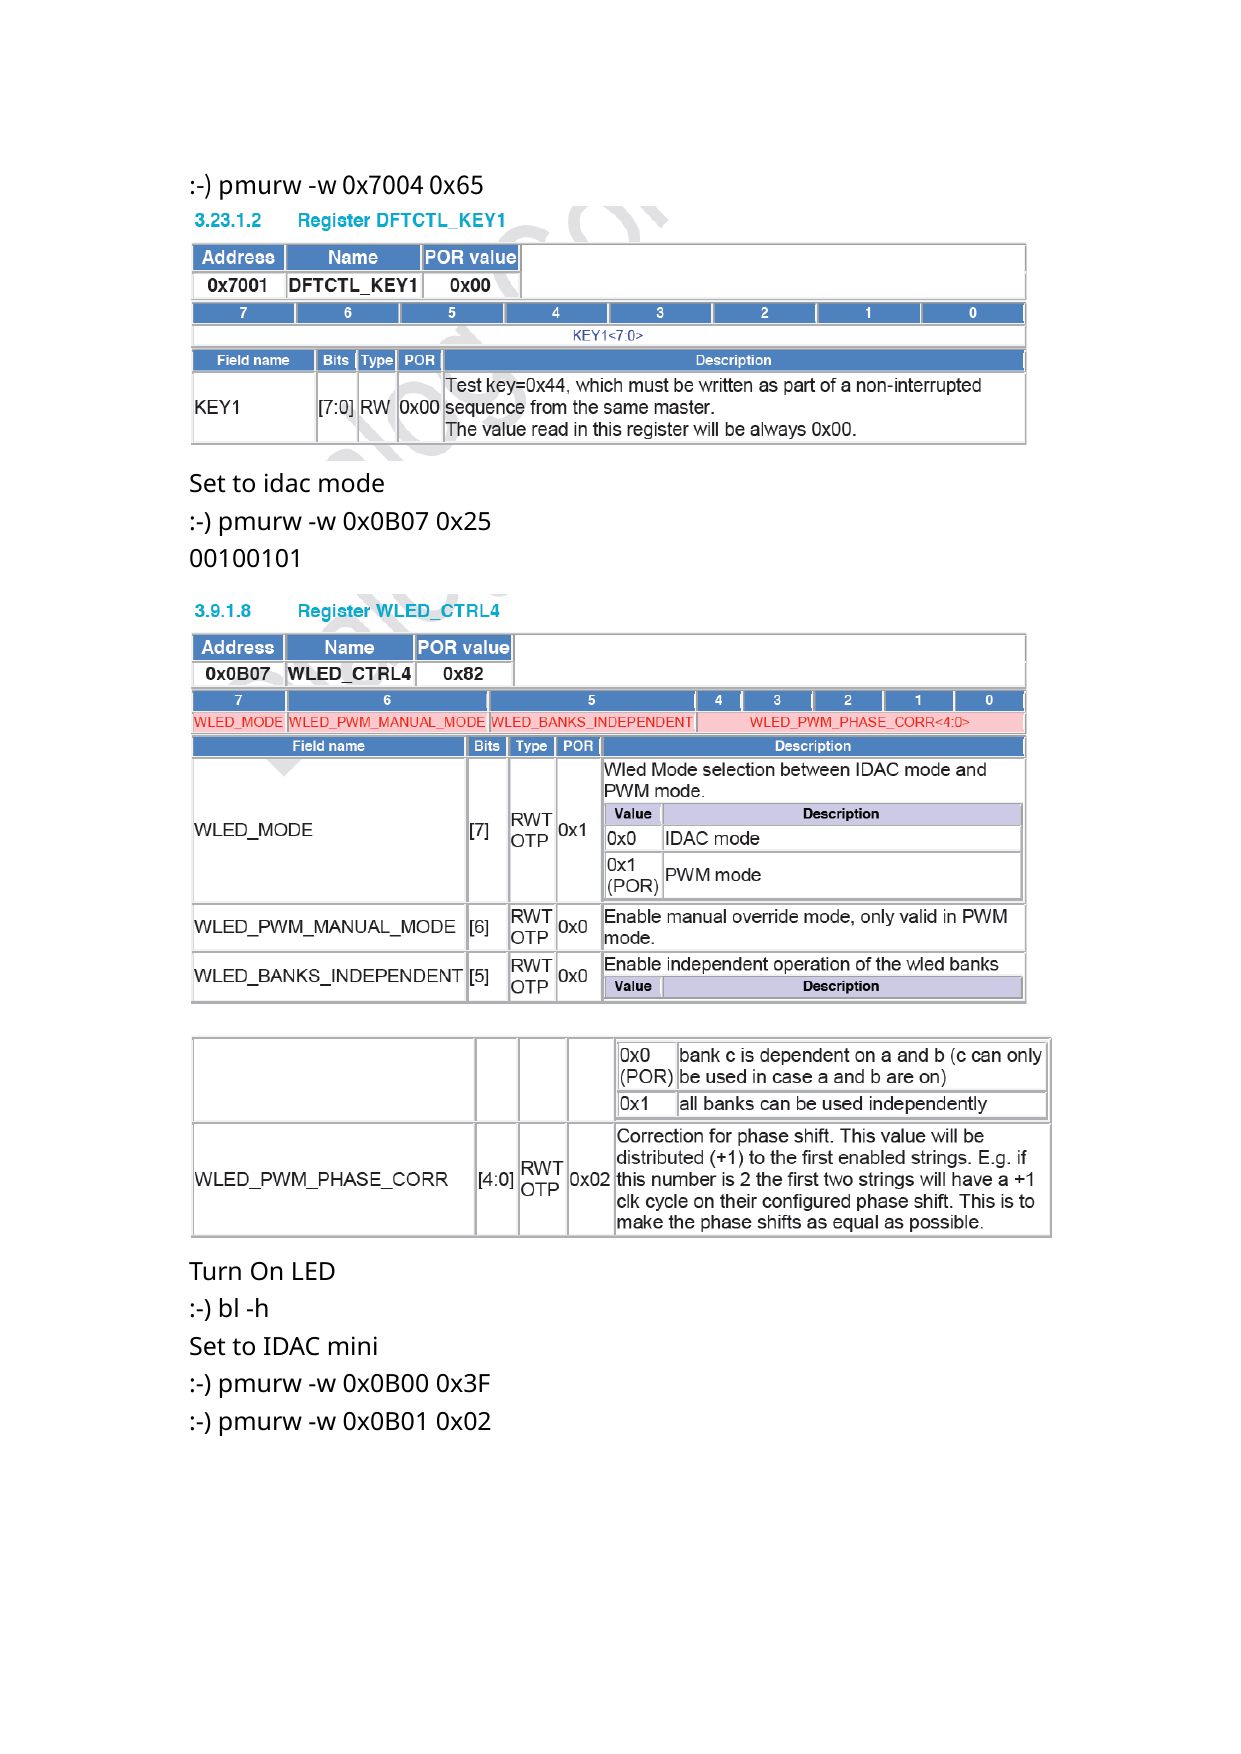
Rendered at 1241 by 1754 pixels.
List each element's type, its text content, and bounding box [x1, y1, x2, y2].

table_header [186, 165, 1054, 464]
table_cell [186, 1252, 1054, 1439]
picture [188, 206, 1032, 461]
table_cell Set to idac mode :-) pmurw -w 0x0B07 0x25 00100101 [186, 465, 1054, 1252]
picture [188, 1029, 1055, 1249]
picture [188, 594, 1032, 1010]
